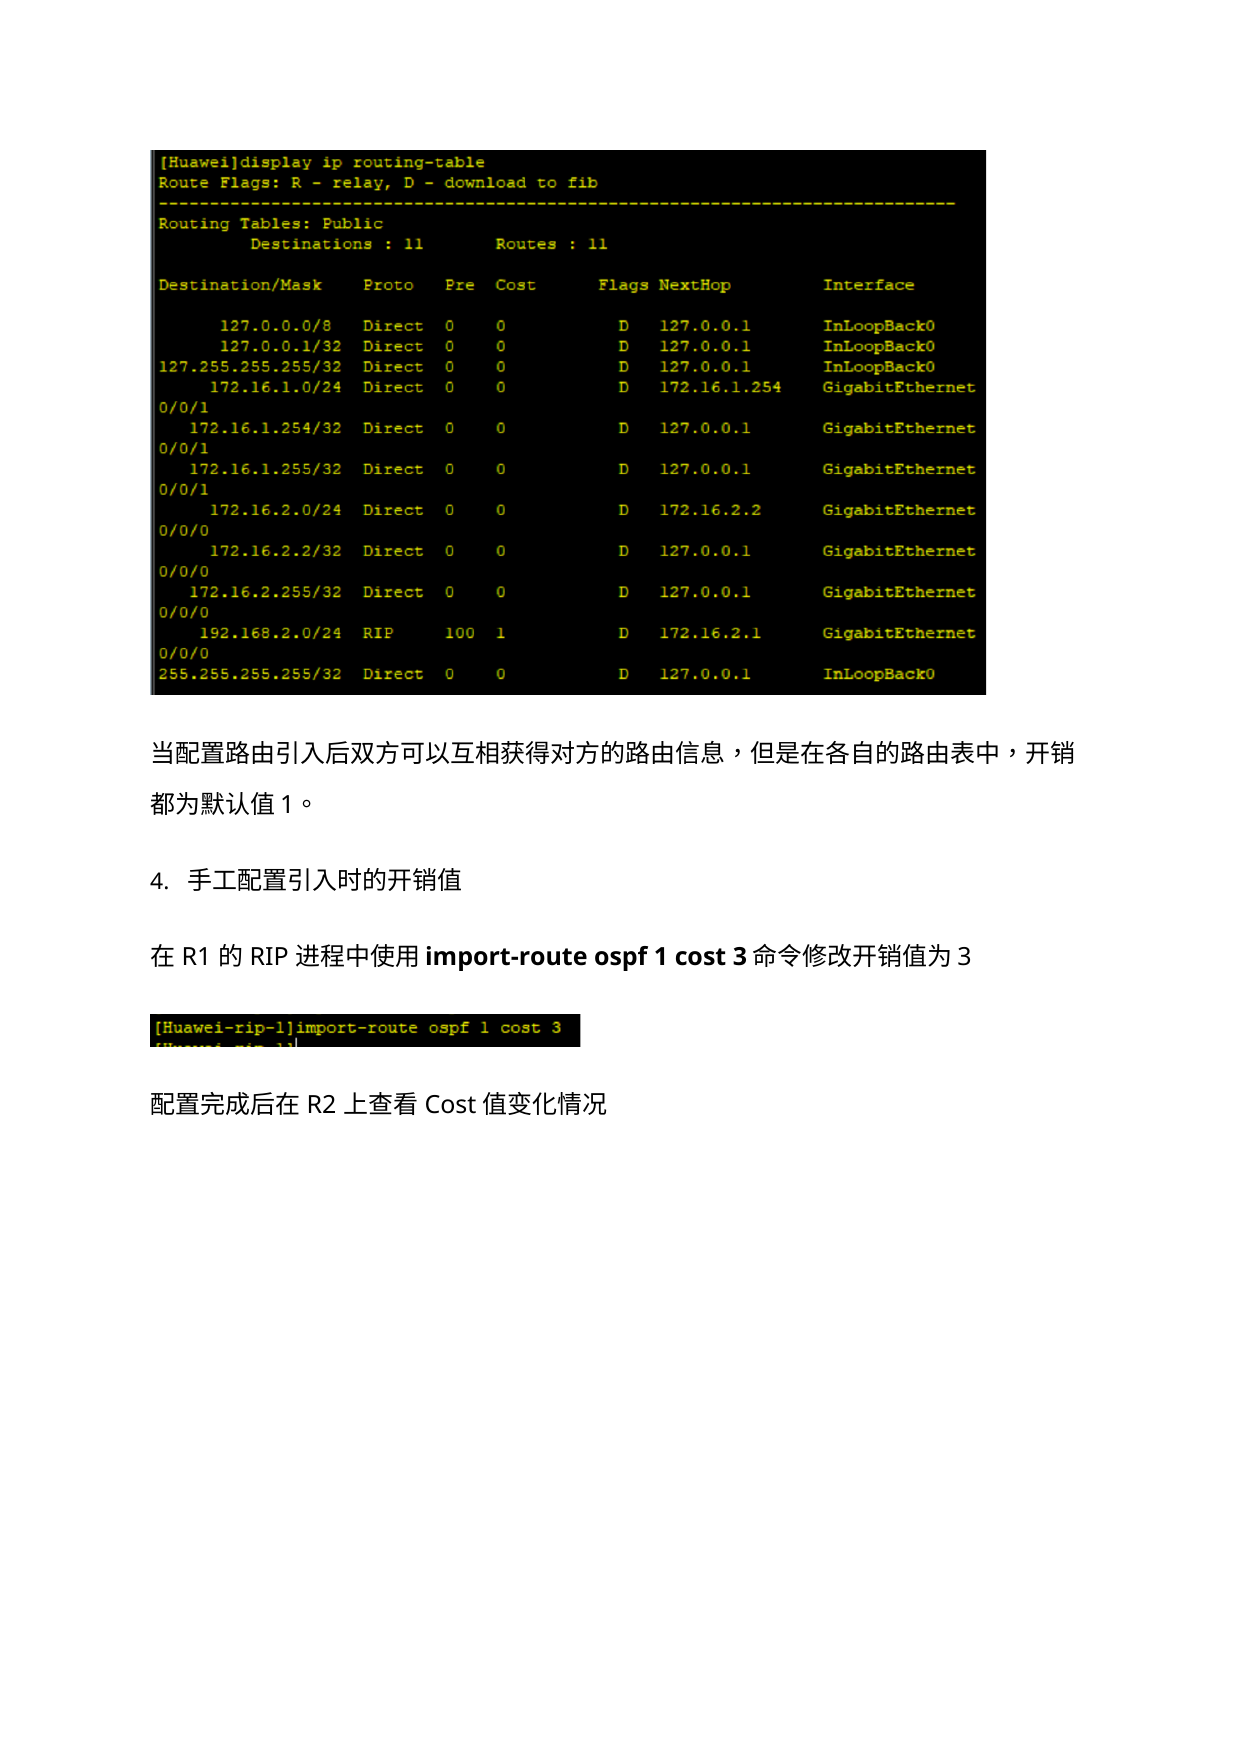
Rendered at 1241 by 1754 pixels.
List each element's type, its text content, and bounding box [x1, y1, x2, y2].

text 当配置路由引入后双方可以互相获得对方的路由信息，但是在各自的路由表中，开销都为默认值1。 [150, 736, 1090, 821]
picture [150, 150, 987, 695]
text 配置完成后在 R2 上查看 Cost 值变化情况 [150, 1087, 1090, 1121]
list 手工配置引入时的开销值 [150, 863, 1090, 897]
text 在 R1 的 RIP 进程中使用import-route ospf 1 cost 3命令修改开销值为3 [150, 939, 1090, 973]
picture [150, 1014, 581, 1047]
